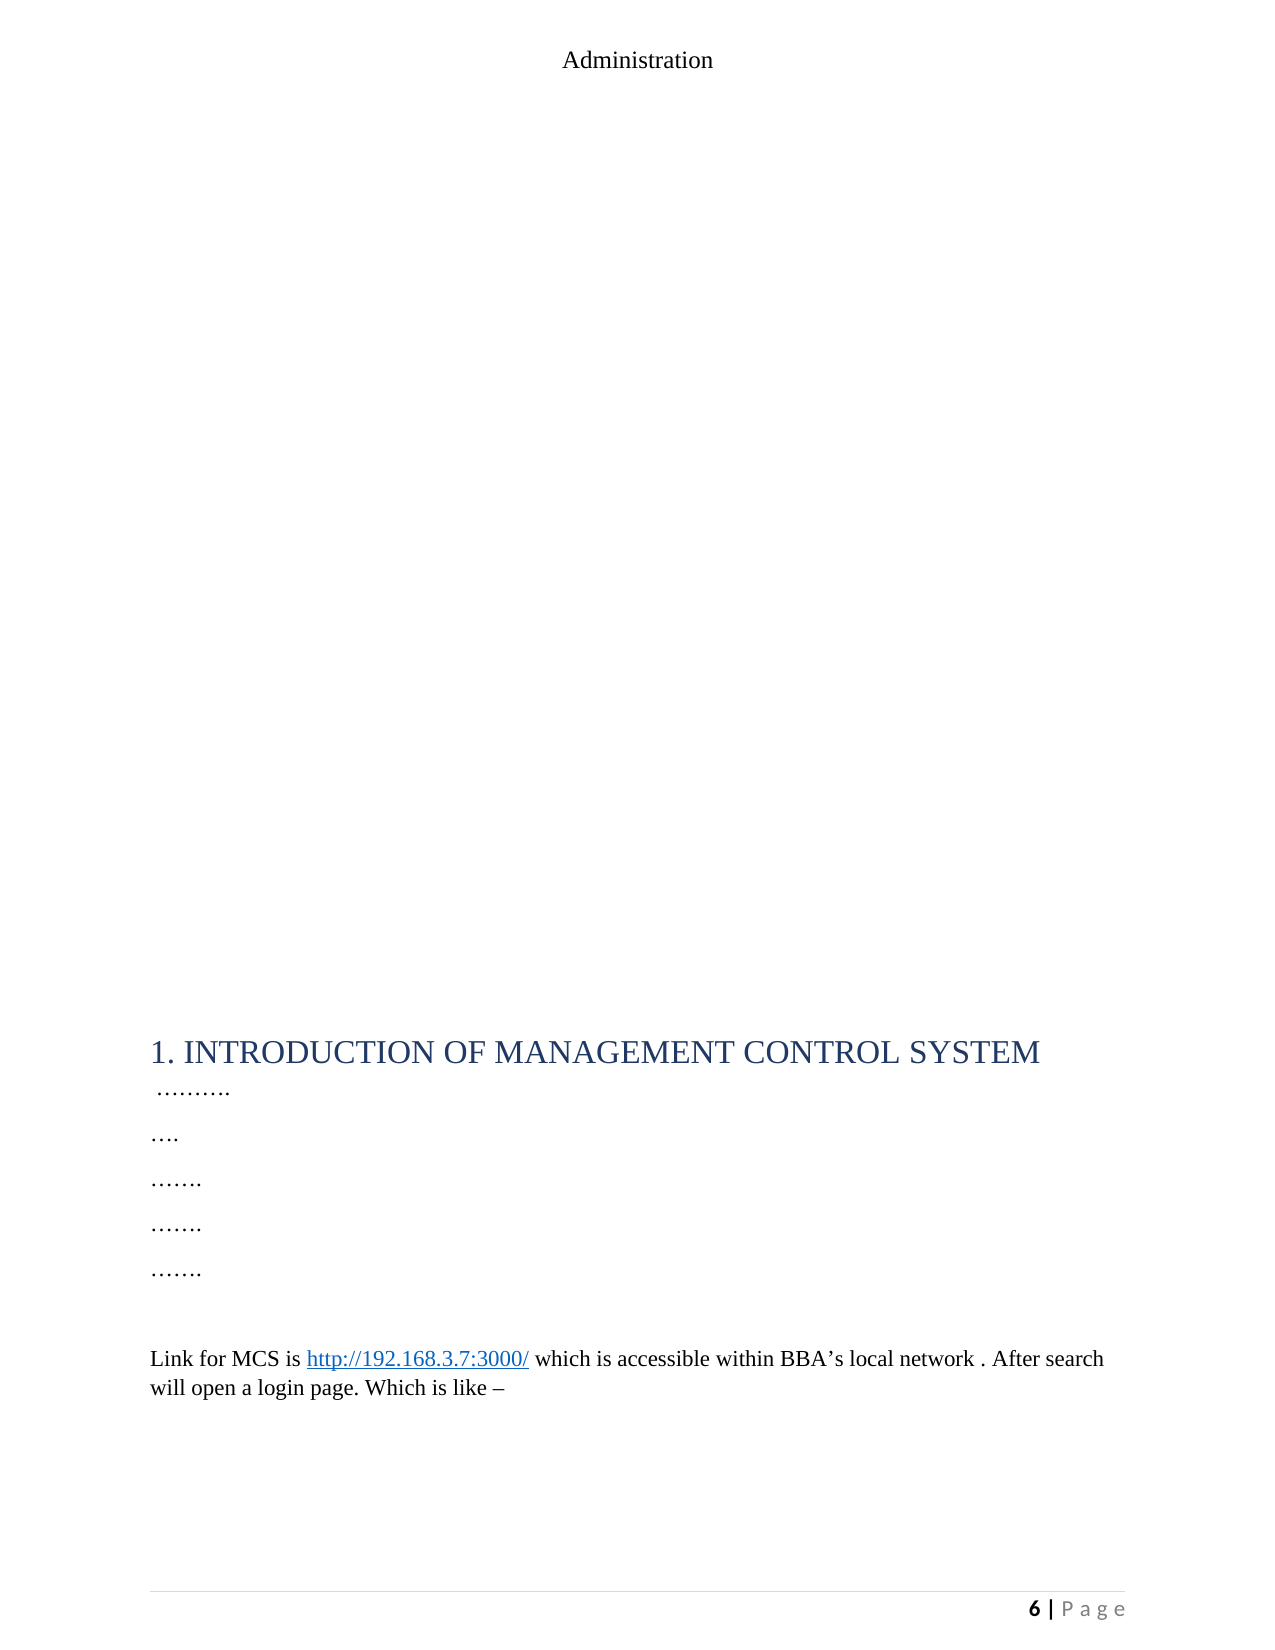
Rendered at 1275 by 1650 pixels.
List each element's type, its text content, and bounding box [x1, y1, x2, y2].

text Link for MCS is http://192.168.3.7:3000/ which is accessible within BBA’s local network . After search will open a login page. Which is like – [150, 1345, 1125, 1400]
text ……. [150, 1210, 1125, 1236]
text …. [150, 1119, 1125, 1146]
text ………. [150, 1074, 1125, 1101]
subtitle 1. INTRODUCTION OF MANAGEMENT CONTROL SYSTEM [150, 1032, 1125, 1070]
text ……. [150, 1165, 1125, 1191]
text ……. [150, 1255, 1125, 1281]
